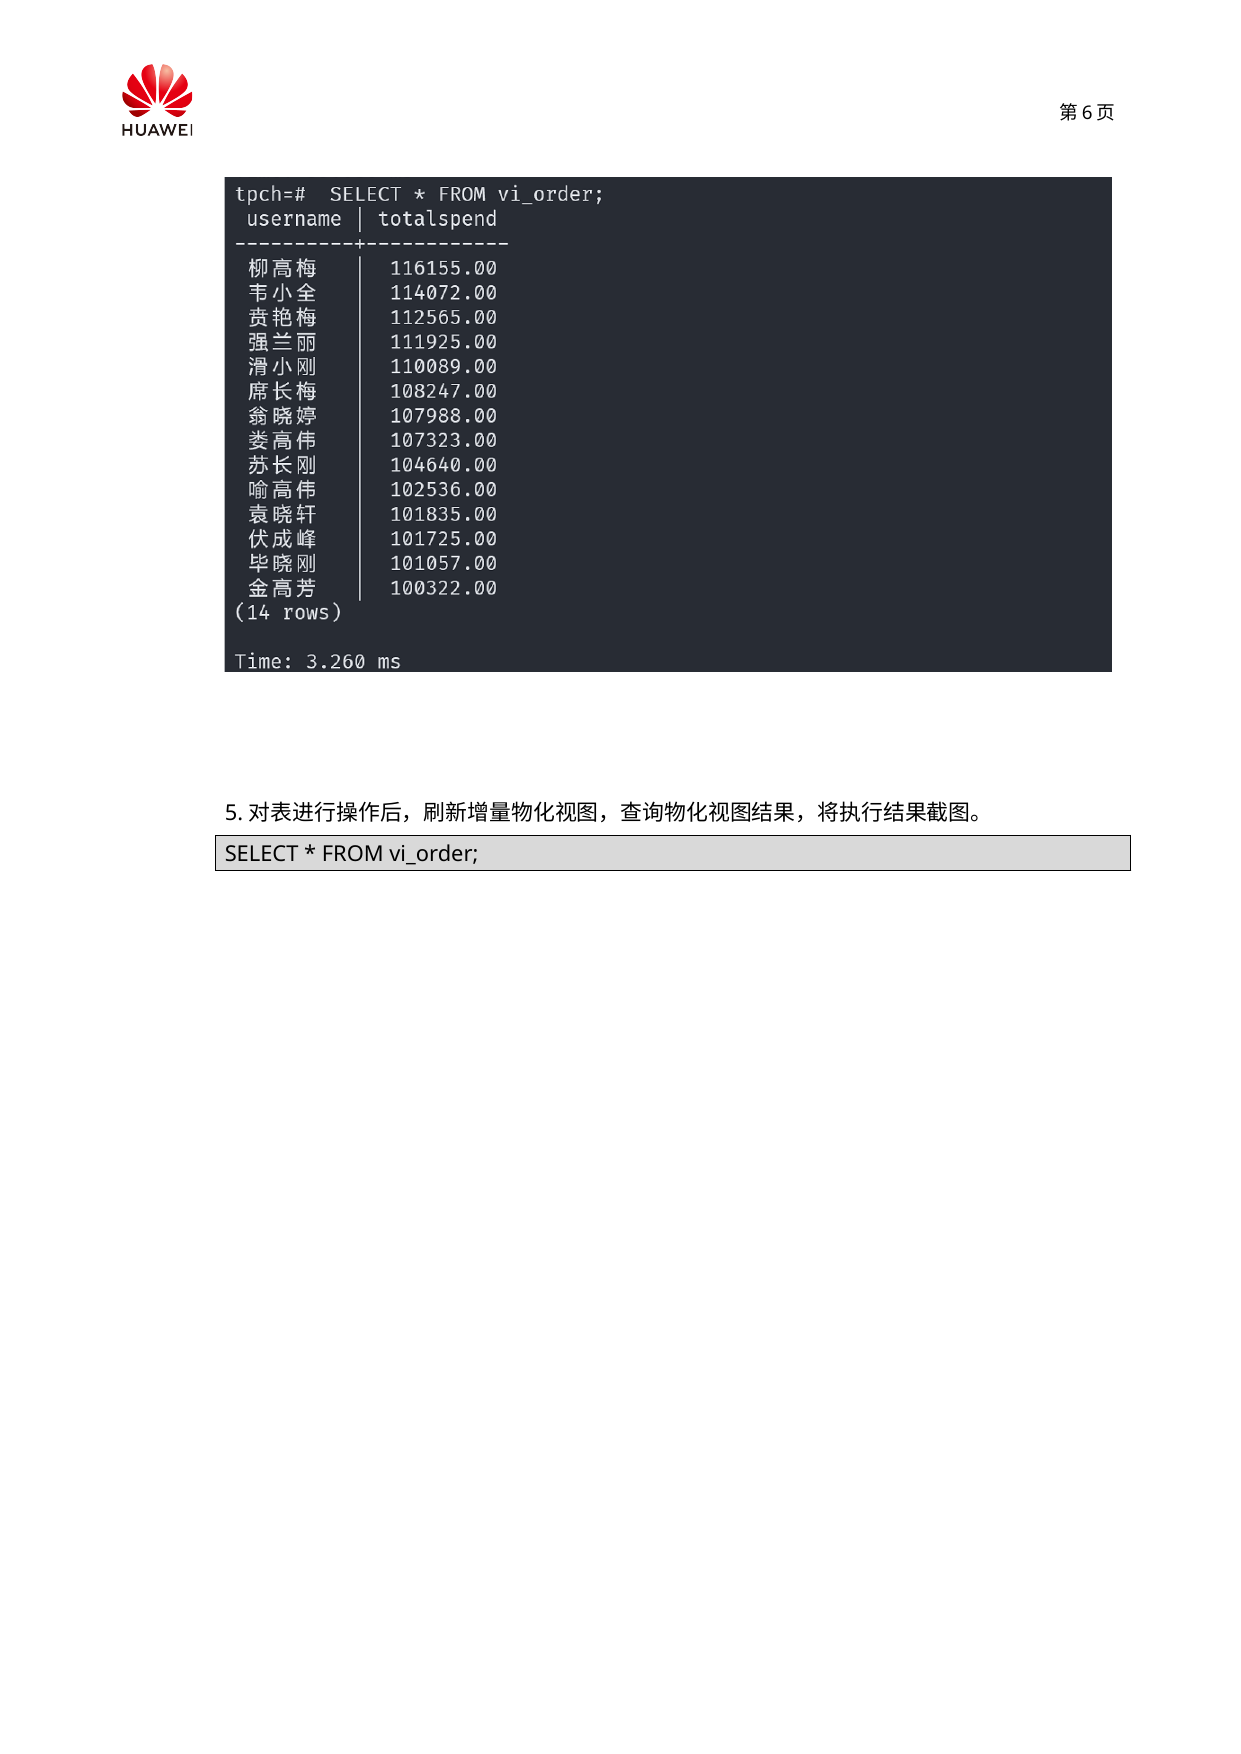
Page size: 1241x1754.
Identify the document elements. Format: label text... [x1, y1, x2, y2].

picture [224, 177, 1112, 672]
text SELECT * FROM vi_order; [216, 836, 1130, 870]
picture [122, 64, 193, 136]
text 5. 对表进行操作后，刷新增量物化视图，查询物化视图结果，将执行结果截图。 [224, 794, 1122, 826]
